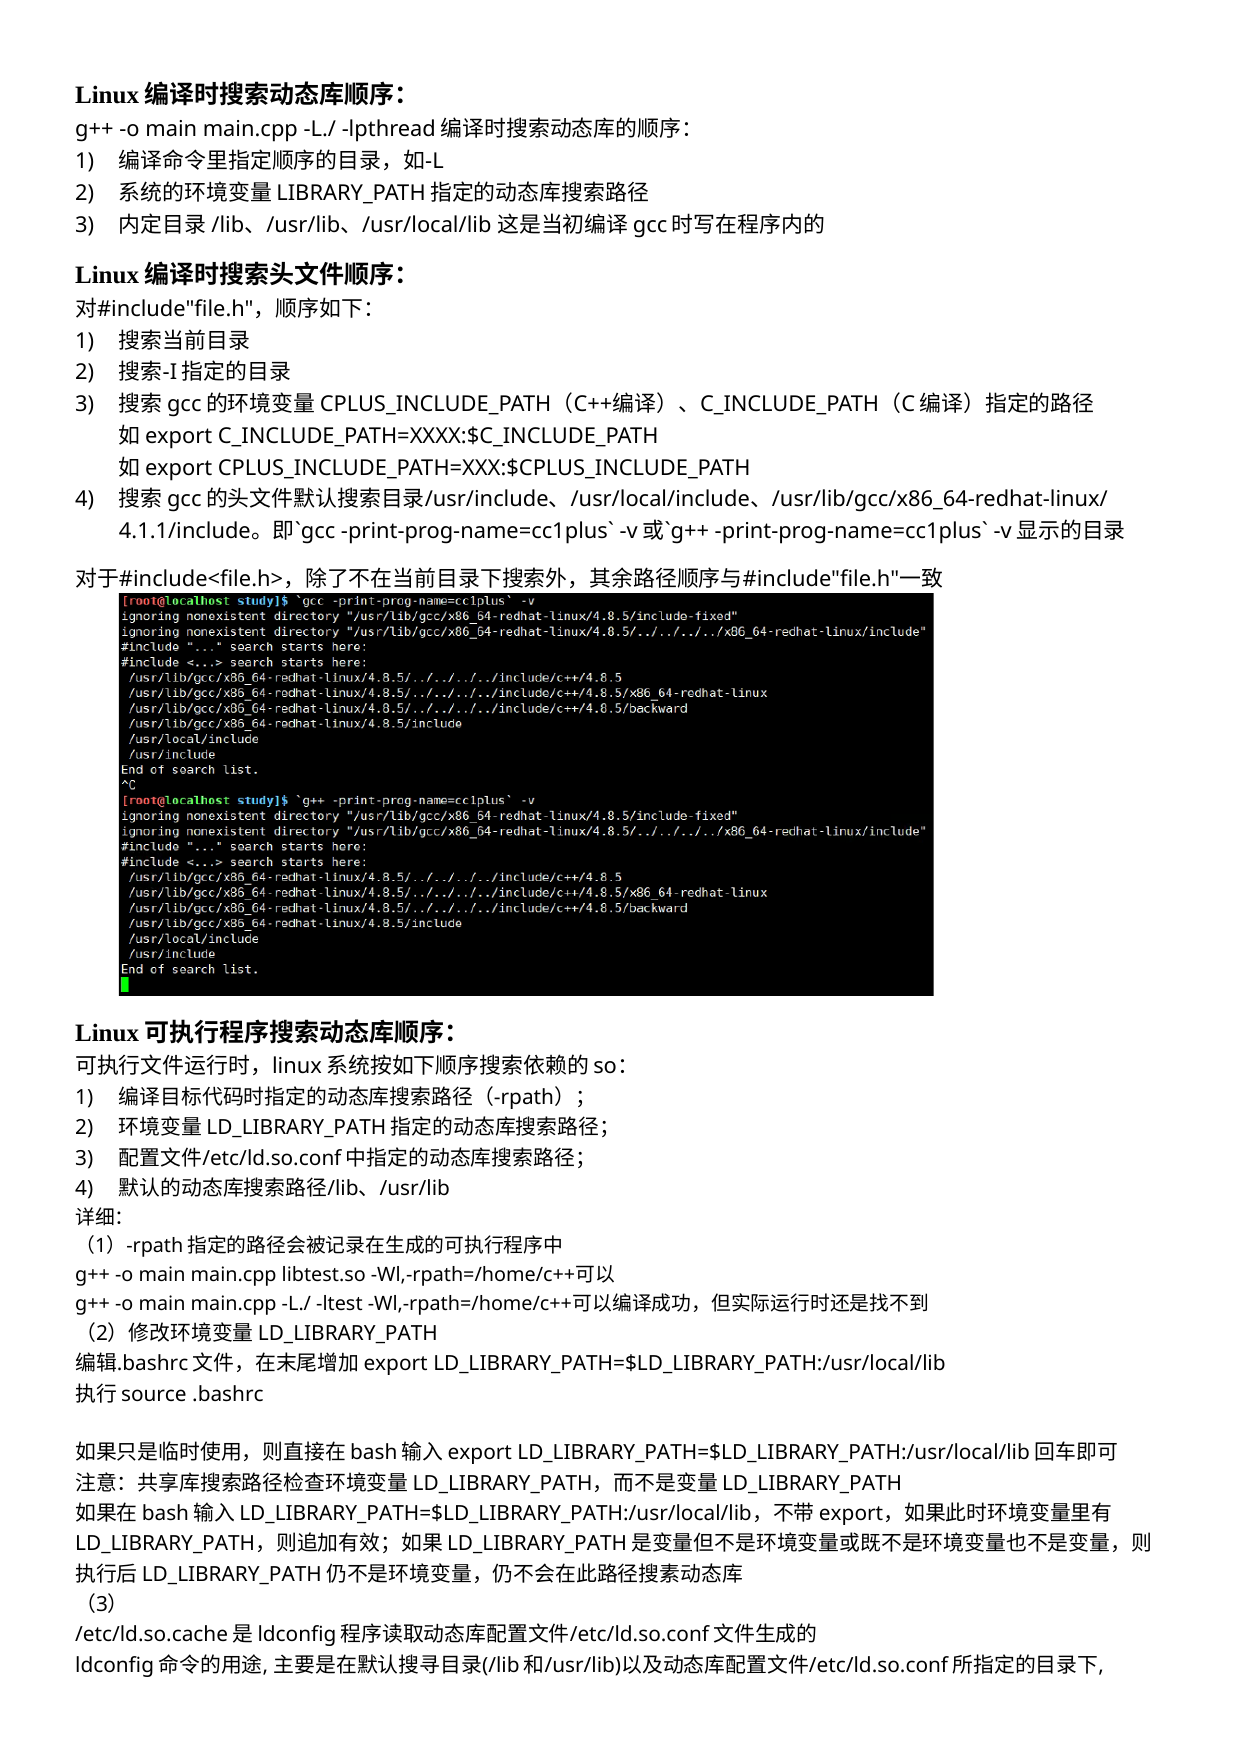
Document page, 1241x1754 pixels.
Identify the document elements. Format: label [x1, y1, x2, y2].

picture [118, 593, 934, 996]
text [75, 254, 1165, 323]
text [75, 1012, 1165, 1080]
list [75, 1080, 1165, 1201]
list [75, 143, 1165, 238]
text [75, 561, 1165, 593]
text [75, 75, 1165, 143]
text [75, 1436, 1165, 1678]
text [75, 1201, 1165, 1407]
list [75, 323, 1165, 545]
